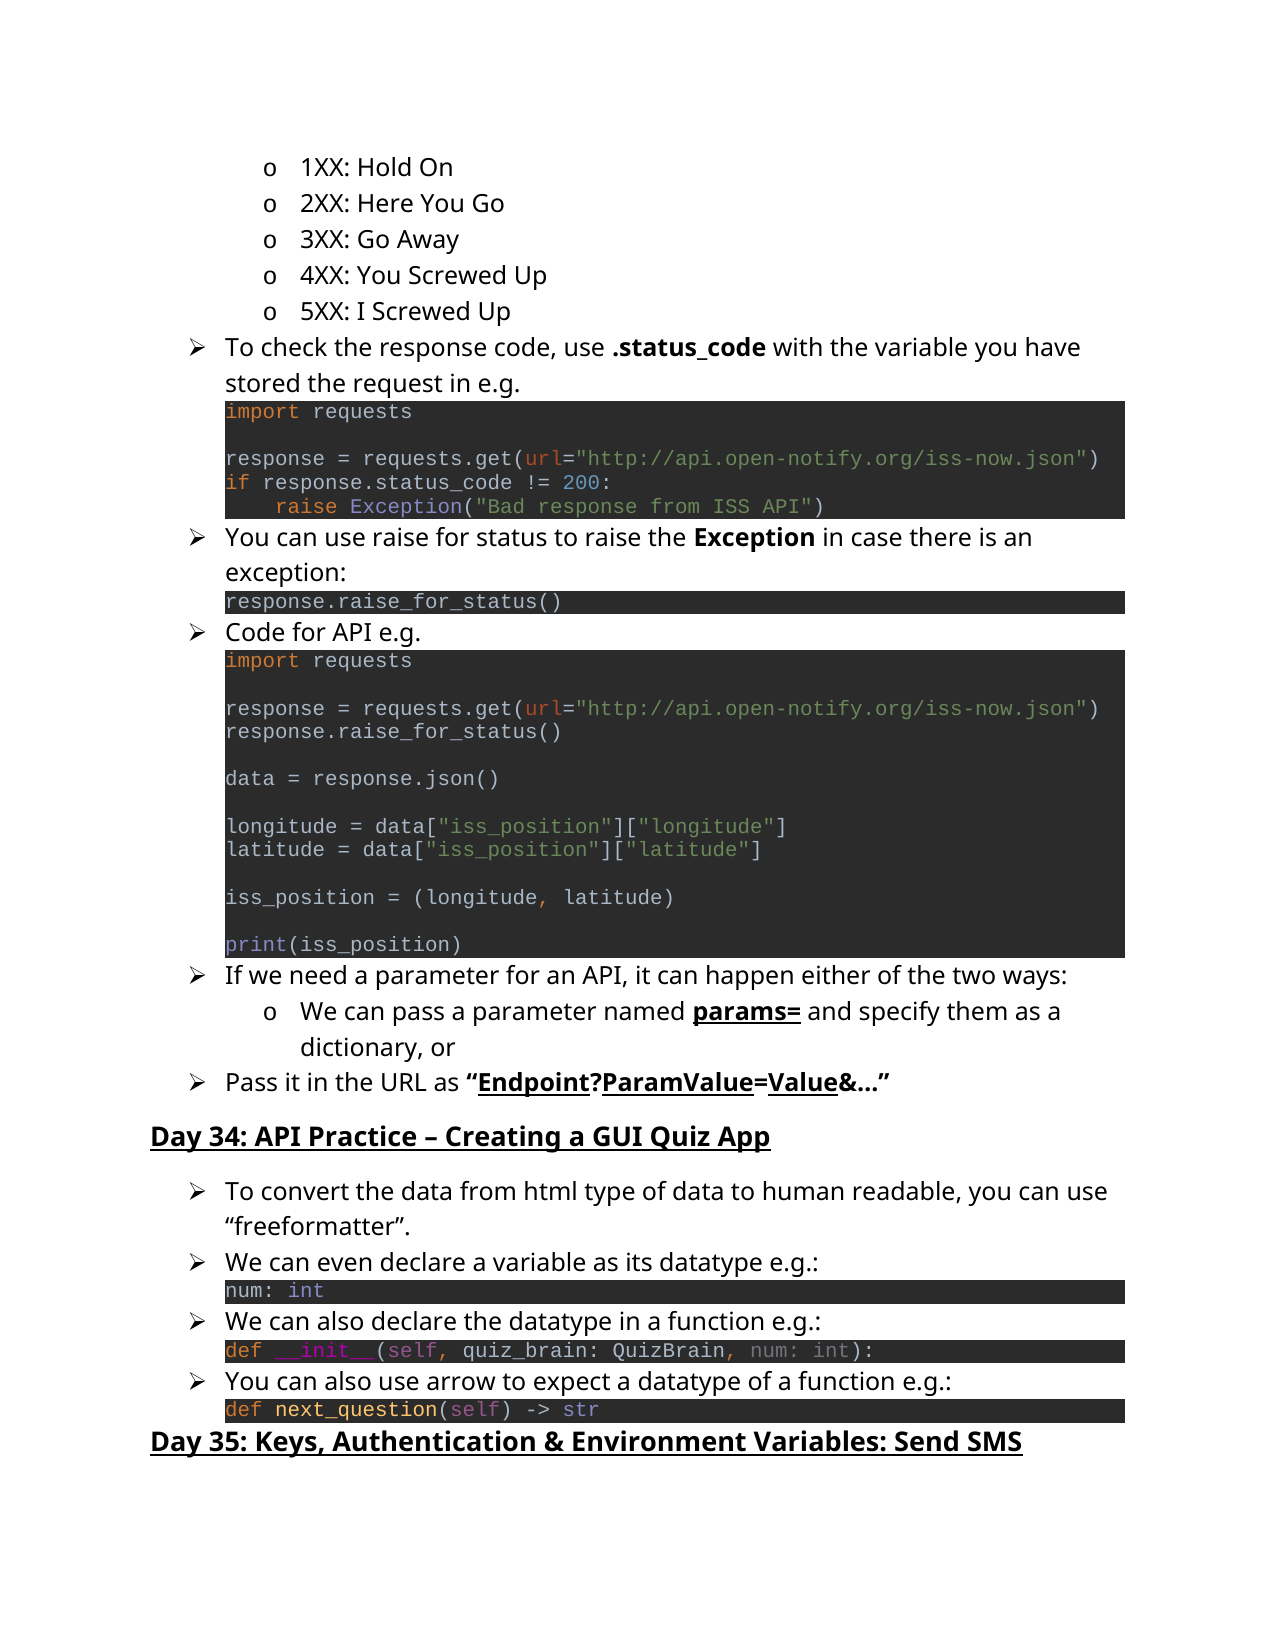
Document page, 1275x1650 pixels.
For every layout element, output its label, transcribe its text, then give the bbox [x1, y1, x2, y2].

list Pass it in the URL as “Endpoint?ParamValue=Value&…” [187, 1065, 1125, 1099]
list You can use raise for status to raise the Exception in case there is an exception: [187, 519, 1125, 589]
list To convert the data from html type of data to human readable, you can use “freeformatter”. [187, 1173, 1125, 1243]
list 2XX: Here You Go [262, 186, 1125, 220]
list def next_question(self) -> str [225, 1399, 1125, 1423]
list We can pass a parameter named params= and specify them as a dictionary, or [262, 993, 1125, 1063]
list import requests response = requests.get(url="http://api.open-notify.org/iss-now.json") if response.status_code != 200: raise Exception("Bad response from ISS API") [225, 401, 1125, 519]
list We can also declare the datatype in a function e.g.: [187, 1304, 1125, 1338]
list We can even declare a variable as its datatype e.g.: [187, 1244, 1125, 1279]
list 4XX: You Screwed Up [262, 258, 1125, 292]
list 1XX: Hold On [262, 150, 1125, 184]
list Code for API e.g. [187, 614, 1125, 648]
list You can also use arrow to expect a datatype of a function e.g.: [187, 1363, 1125, 1397]
list response.raise_for_status() [225, 591, 1125, 614]
list def __init__(self, quiz_brain: QuizBrain, num: int): [225, 1340, 1125, 1363]
text Day 35: Keys, Authentication & Environment Variables: Send SMS [150, 1423, 1125, 1459]
list 3XX: Go Away [262, 222, 1125, 256]
list num: int [225, 1280, 1125, 1304]
text Day 34: API Practice – Creating a GUI Quiz App [150, 1117, 1125, 1154]
list To check the response code, use .status_code with the variable you have stored the request in e.g. [187, 330, 1125, 399]
list If we need a parameter for an API, it can happen either of the two ways: [187, 958, 1125, 992]
list 5XX: I Screwed Up [262, 294, 1125, 328]
list import requests response = requests.get(url="http://api.open-notify.org/iss-now.json") response.raise_for_status() data = response.json() longitude = data["iss_position"]["longitude"] latitude = data["iss_position"]["latitude"] iss_position = (longitude, latitude) print(iss_position) [225, 650, 1125, 958]
